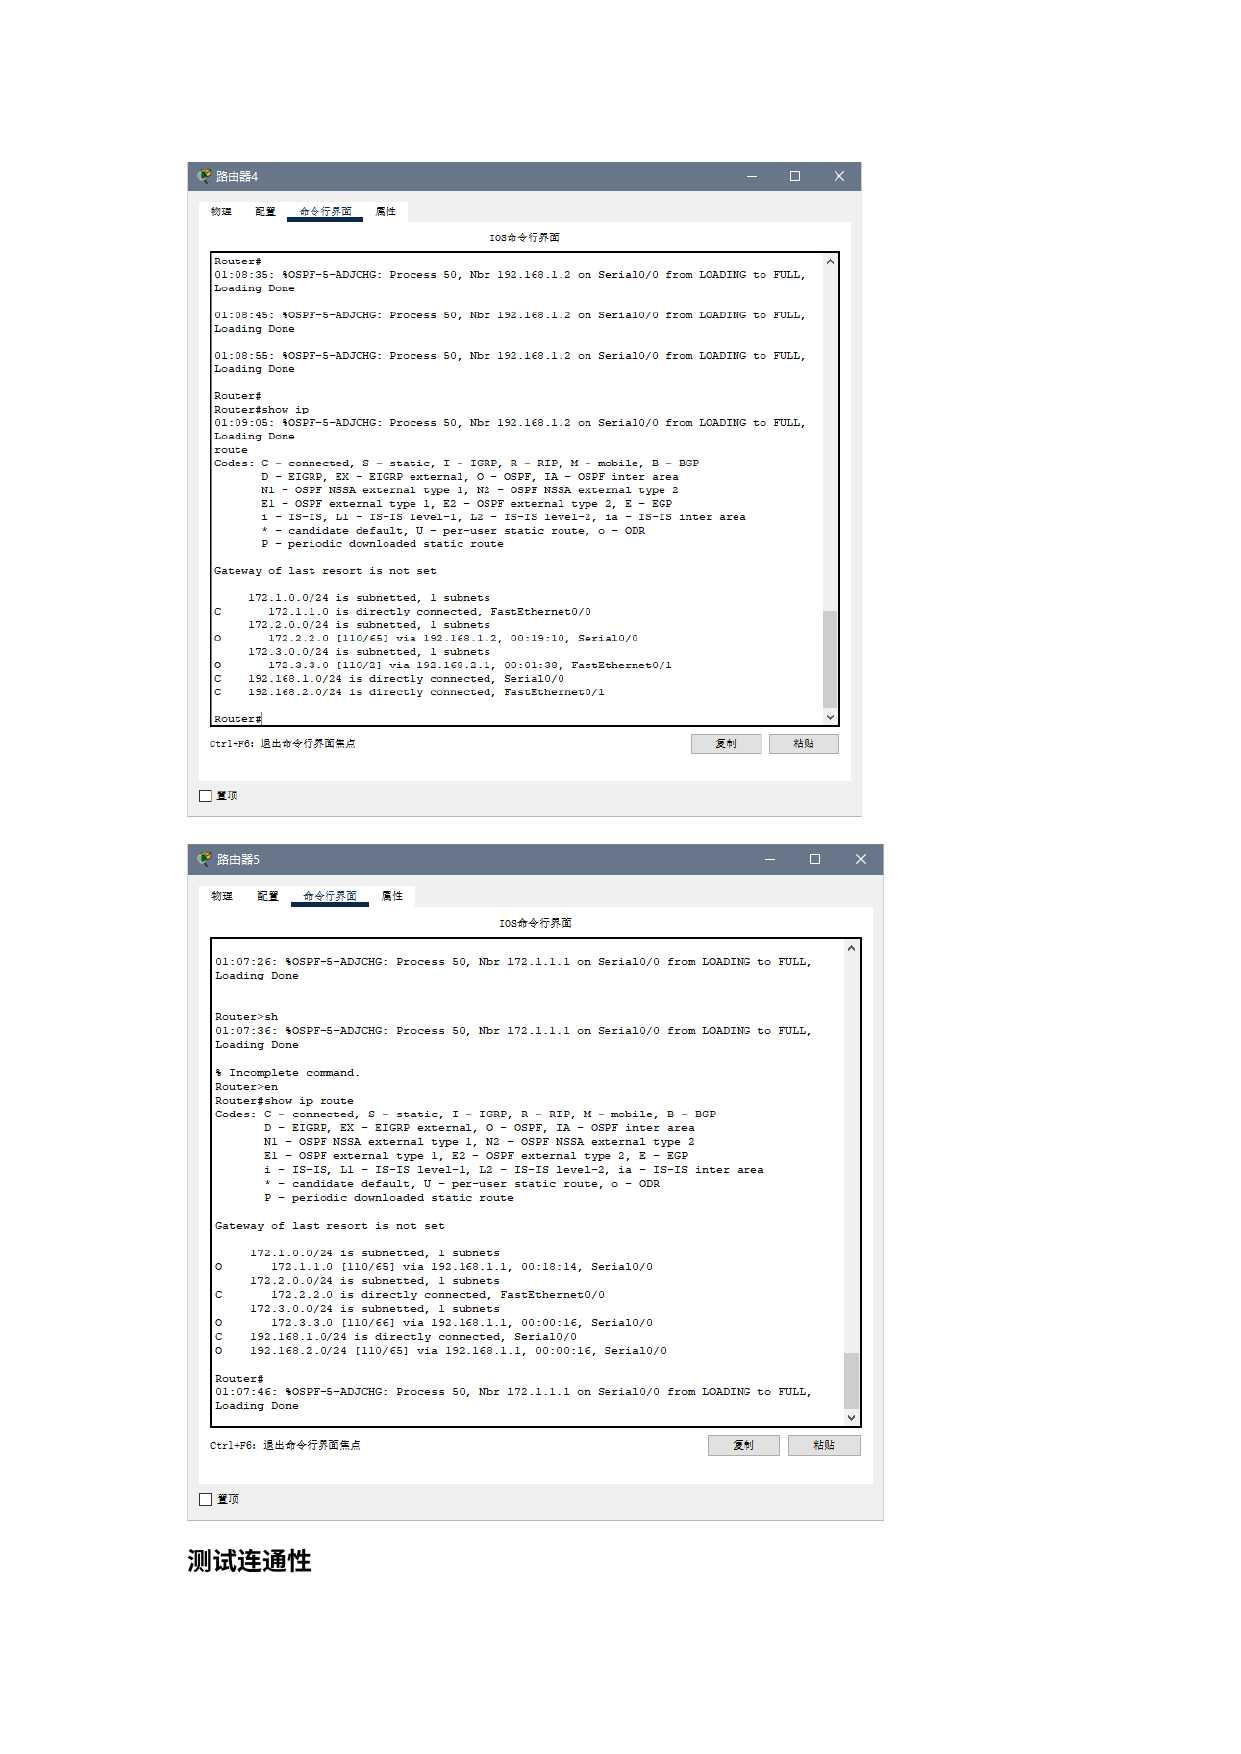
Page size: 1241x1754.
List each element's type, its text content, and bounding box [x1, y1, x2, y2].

text 测试连通性 [187, 1527, 1053, 1592]
picture [187, 162, 862, 817]
picture [187, 844, 884, 1521]
